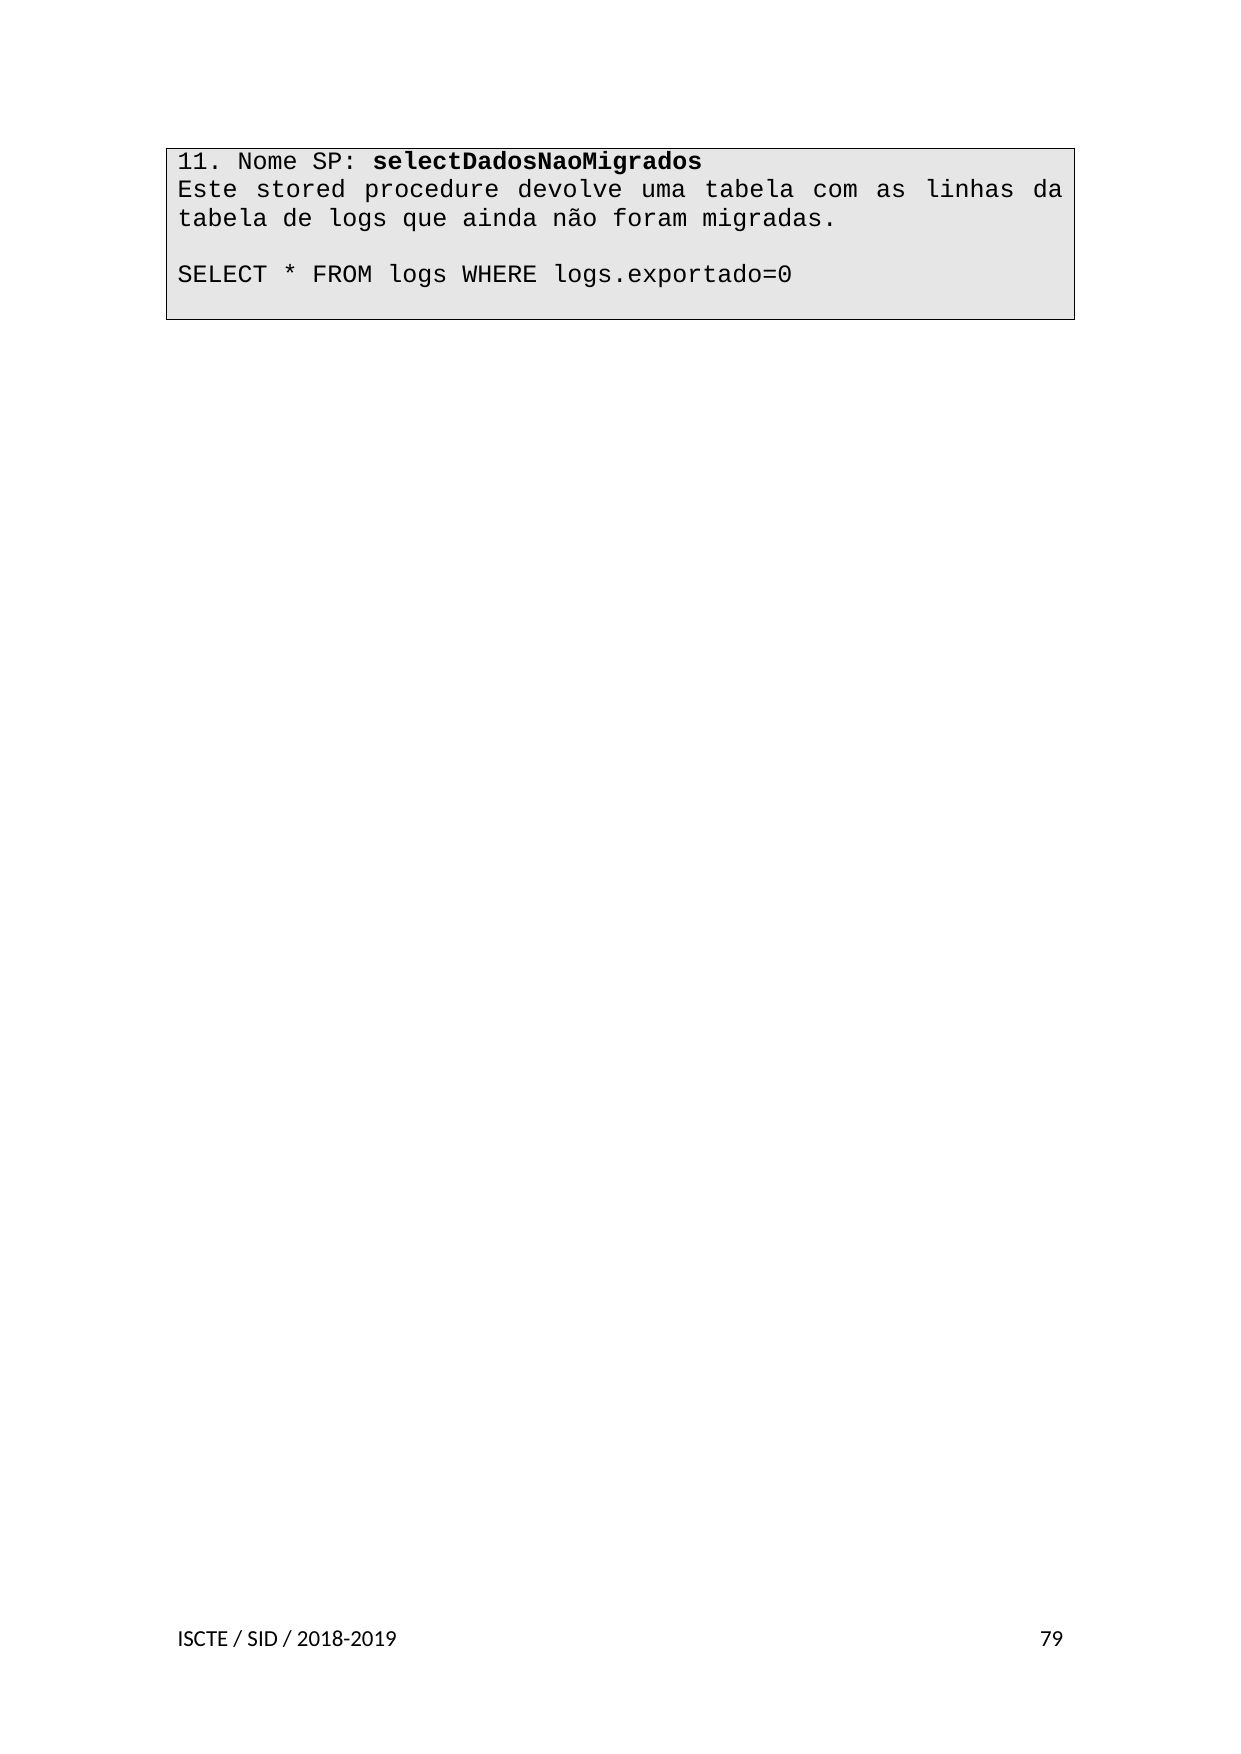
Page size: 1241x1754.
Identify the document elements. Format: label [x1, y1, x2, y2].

table_header [167, 149, 1074, 319]
